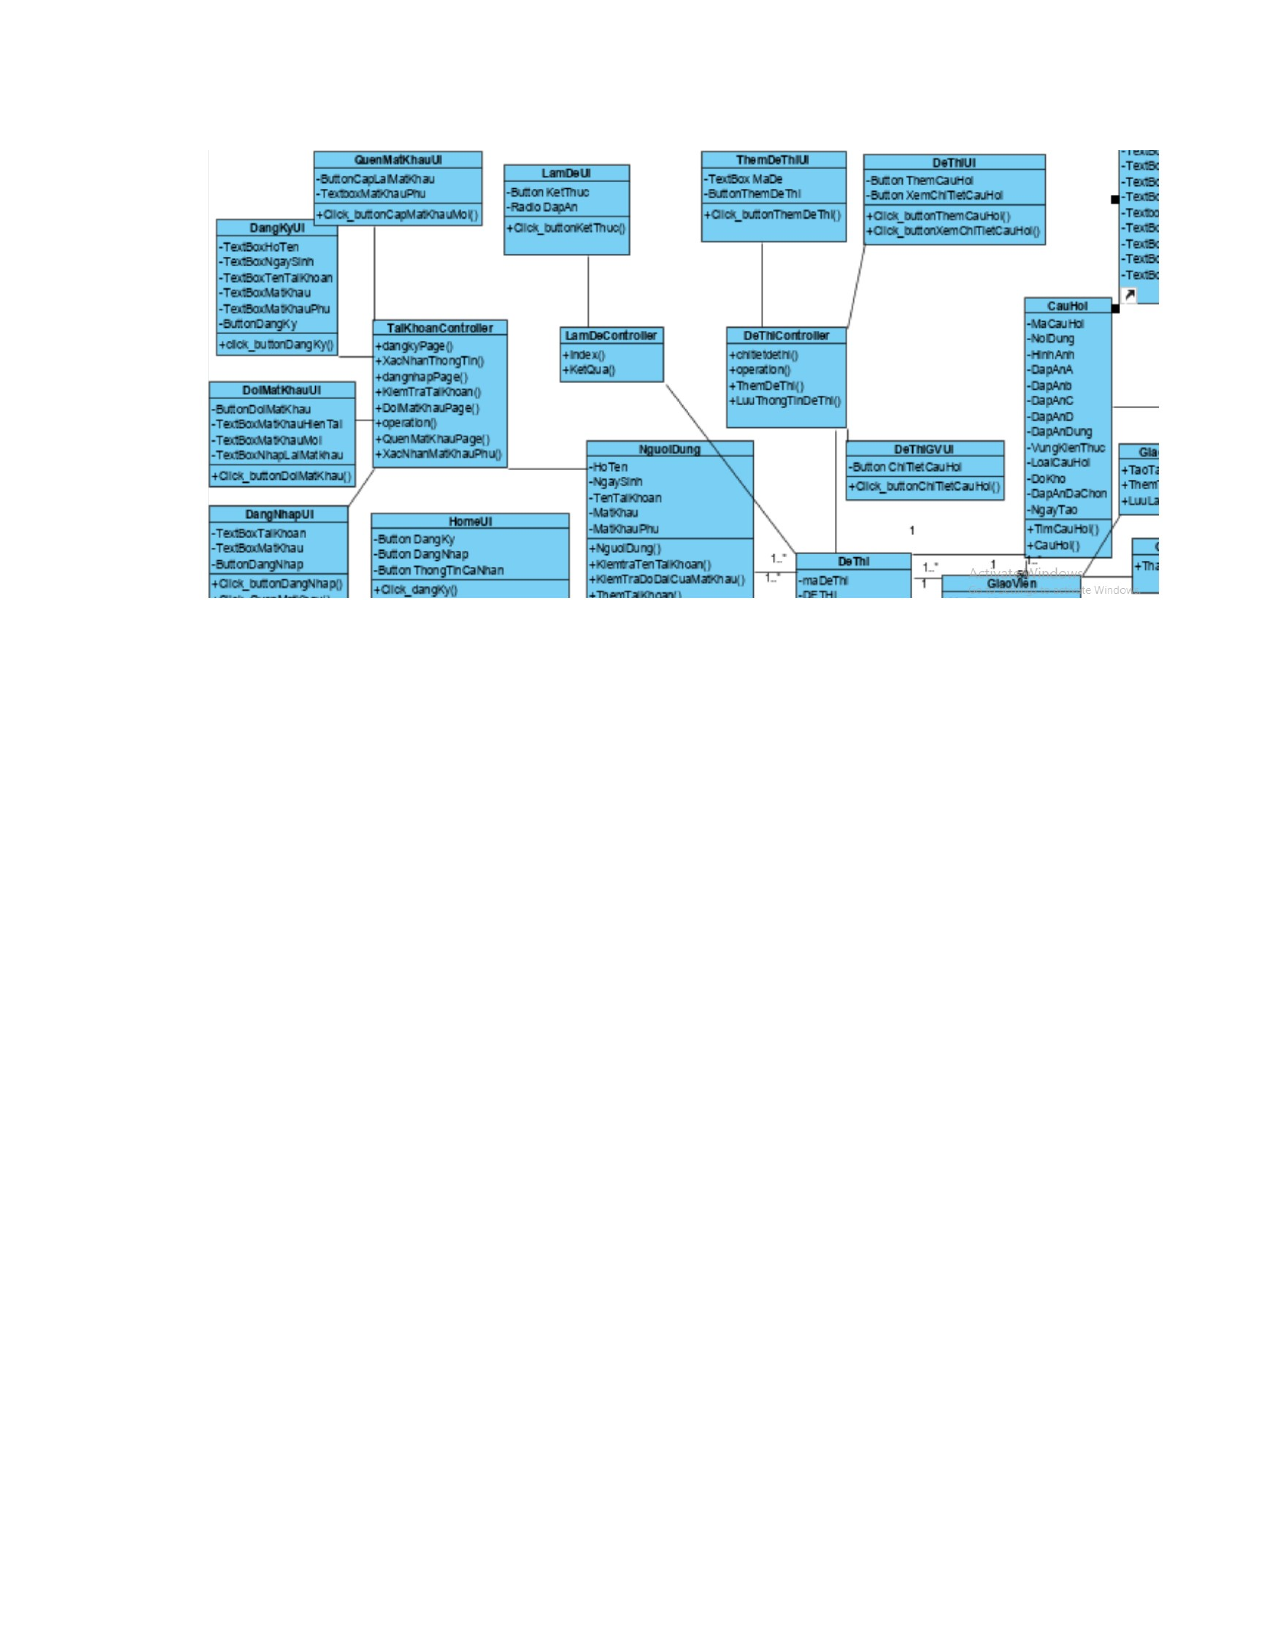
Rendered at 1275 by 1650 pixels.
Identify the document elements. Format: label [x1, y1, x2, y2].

picture [187, 150, 1163, 600]
